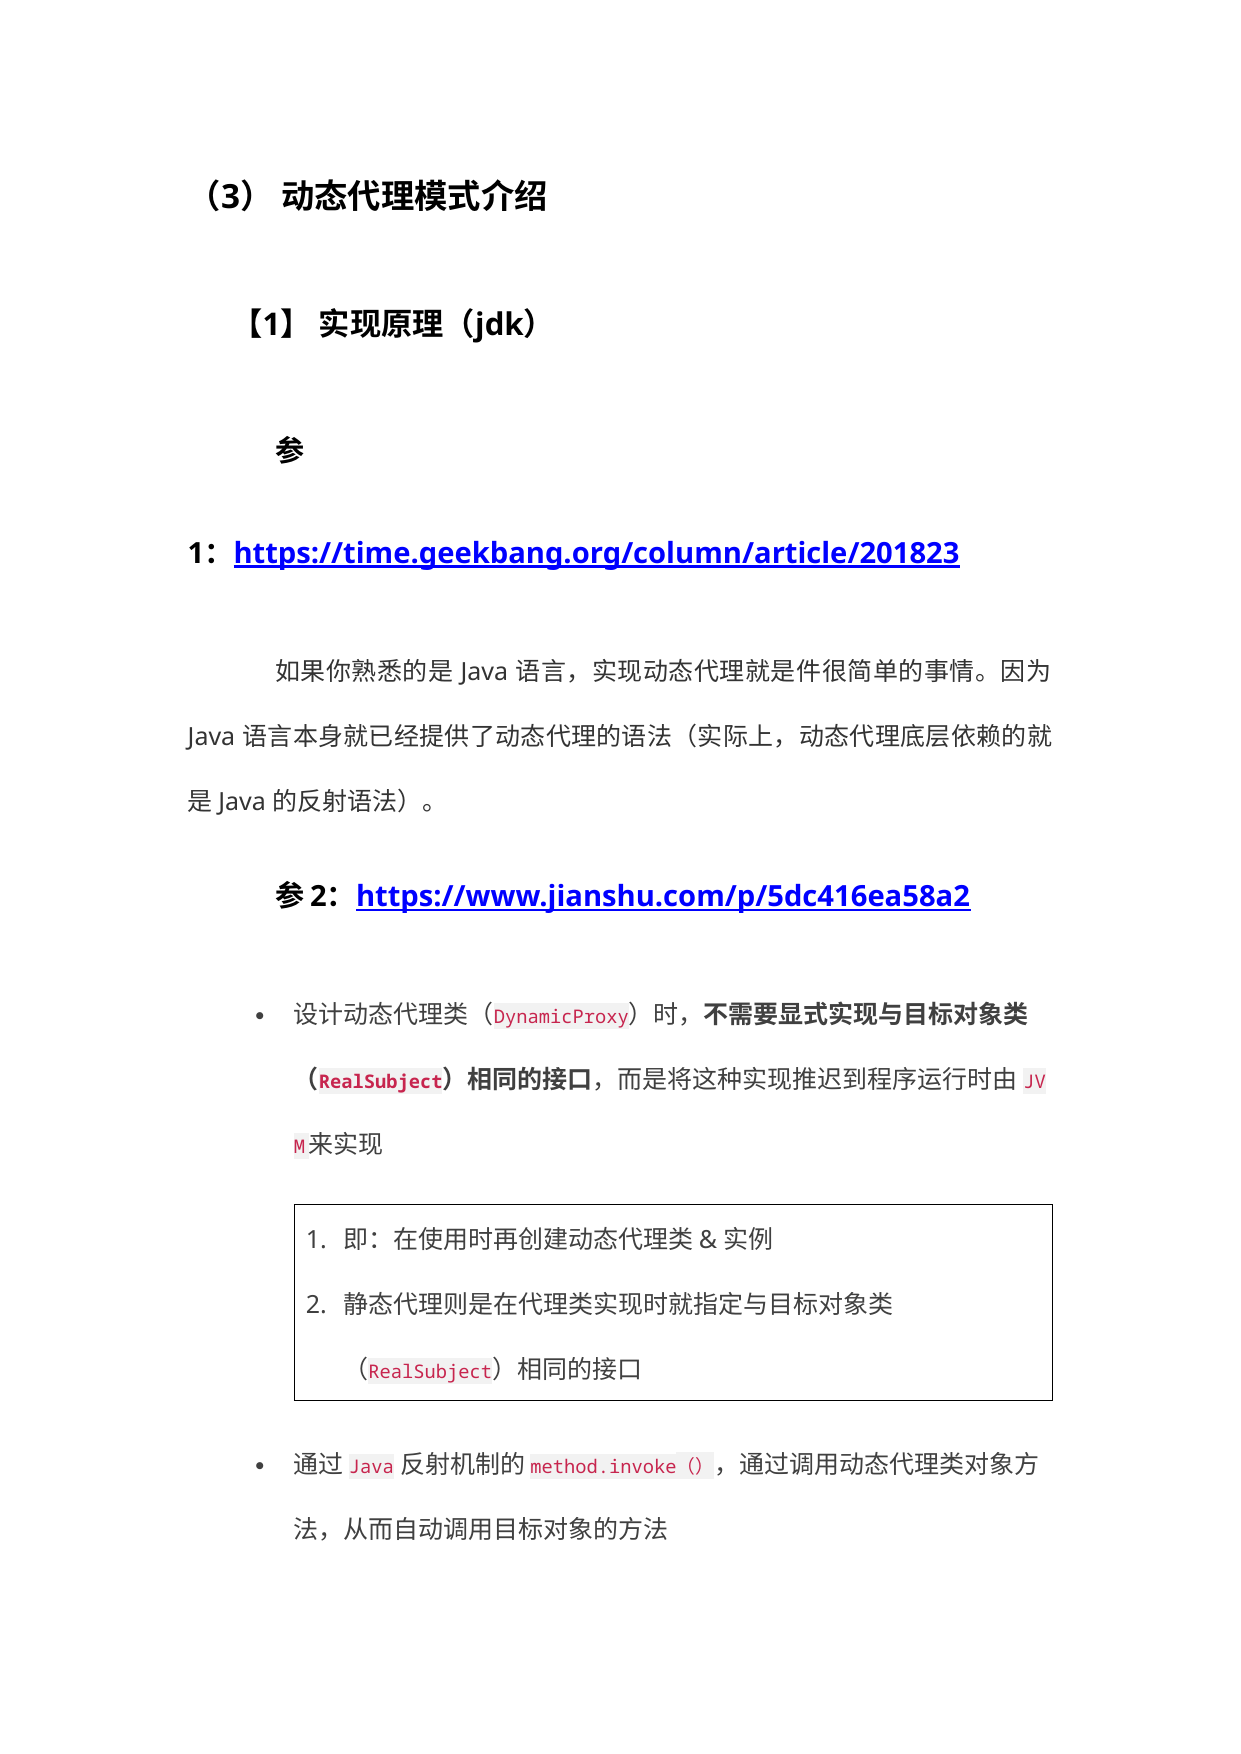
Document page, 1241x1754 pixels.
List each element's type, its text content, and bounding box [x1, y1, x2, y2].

subtitle 参2：https://www.jianshu.com/p/5dc416ea58a2 [187, 861, 1053, 926]
list 通过Java 反射机制的method.invoke（），通过调用动态代理类对象方法，从而自动调用目标对象的方法 [256, 1430, 1053, 1560]
text 如果你熟悉的是 Java 语言，实现动态代理就是件很简单的事情。因为 Java 语言本身就已经提供了动态代理的语法（实际上，动态代理底层依赖的就是 Java 的反射语法）。 [187, 750, 1053, 832]
text 如果你熟悉的是 Java 语言，实现动态代理就是件很简单的事情。因为 Java 语言本身就已经提供了动态代理的语法（实际上，动态代理底层依赖的就是 Java 的反射语法）。 [187, 637, 1053, 748]
list 设计动态代理类（DynamicProxy）时，不需要显式实现与目标对象类（RealSubject）相同的接口，而是将这种实现推迟到程序运行时由 JVM来实现 [256, 980, 1053, 1175]
subtitle 【1】 实现原理（jdk） [187, 289, 1053, 354]
subtitle 参1：https://time.geekbang.org/column/article/201823 [187, 417, 1053, 583]
table_header 即：在使用时再创建动态代理类 & 实例 静态代理则是在代理类实现时就指定与目标对象类（RealSubject）相同的接口 [295, 1205, 1052, 1400]
subtitle （3） 动态代理模式介绍 [187, 162, 1053, 227]
